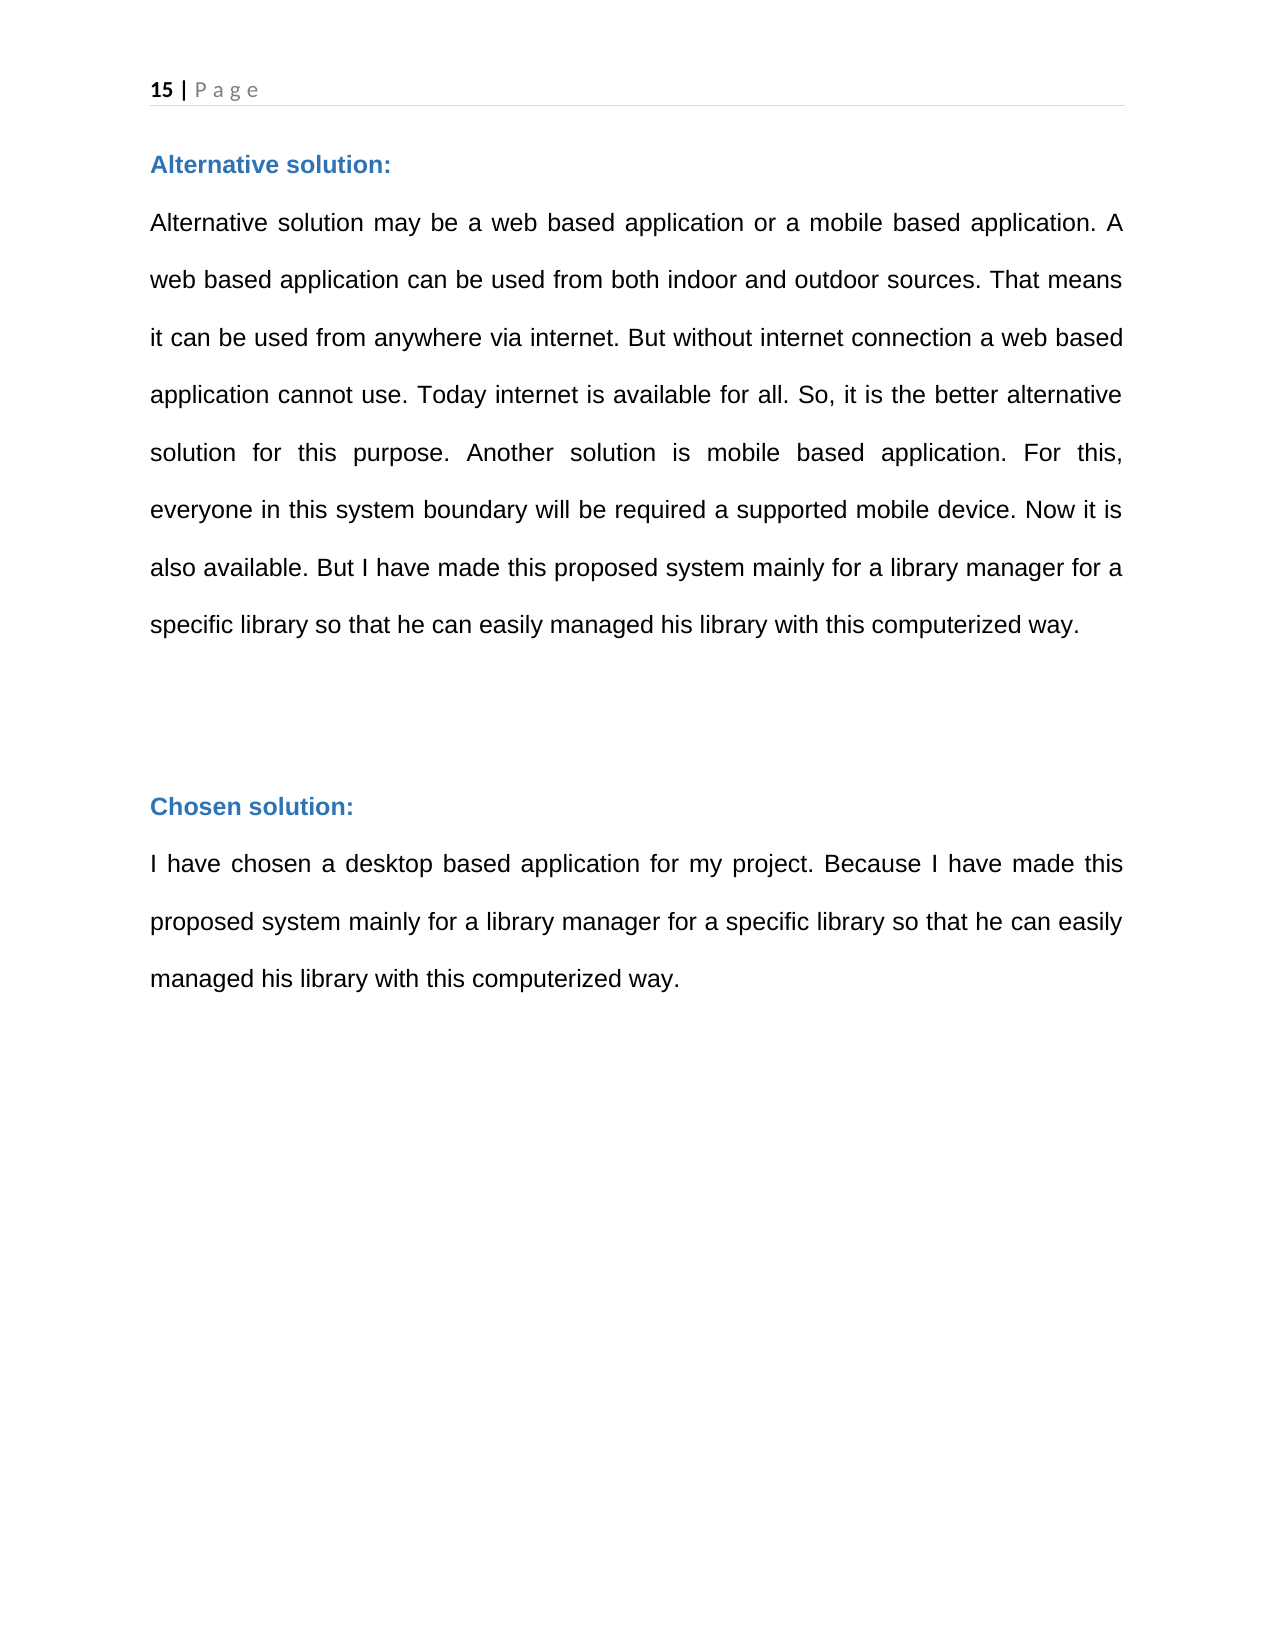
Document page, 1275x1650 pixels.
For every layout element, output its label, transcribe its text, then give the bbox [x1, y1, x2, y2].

text Alternative solution may be a web based application or a mobile based application. A web based application can be used from both indoor and outdoor sources. That means it can be used from anywhere via internet. But without internet connection a web based application cannot use. Today internet is available for all. So, it is the better alternative solution for this purpose. Another solution is mobile based application. For this, everyone in this system boundary will be required a supported mobile device. Now it is also available. But I have made this proposed system mainly for a library manager for a specific library so that he can easily managed his library with this computerized way. [150, 207, 1125, 639]
subtitle Chosen solution: [150, 792, 1125, 820]
subtitle Alternative solution: [150, 150, 1125, 179]
text I have chosen a desktop based application for my project. Because I have made this proposed system mainly for a library manager for a specific library so that he can easily managed his library with this computerized way. [150, 849, 1125, 993]
